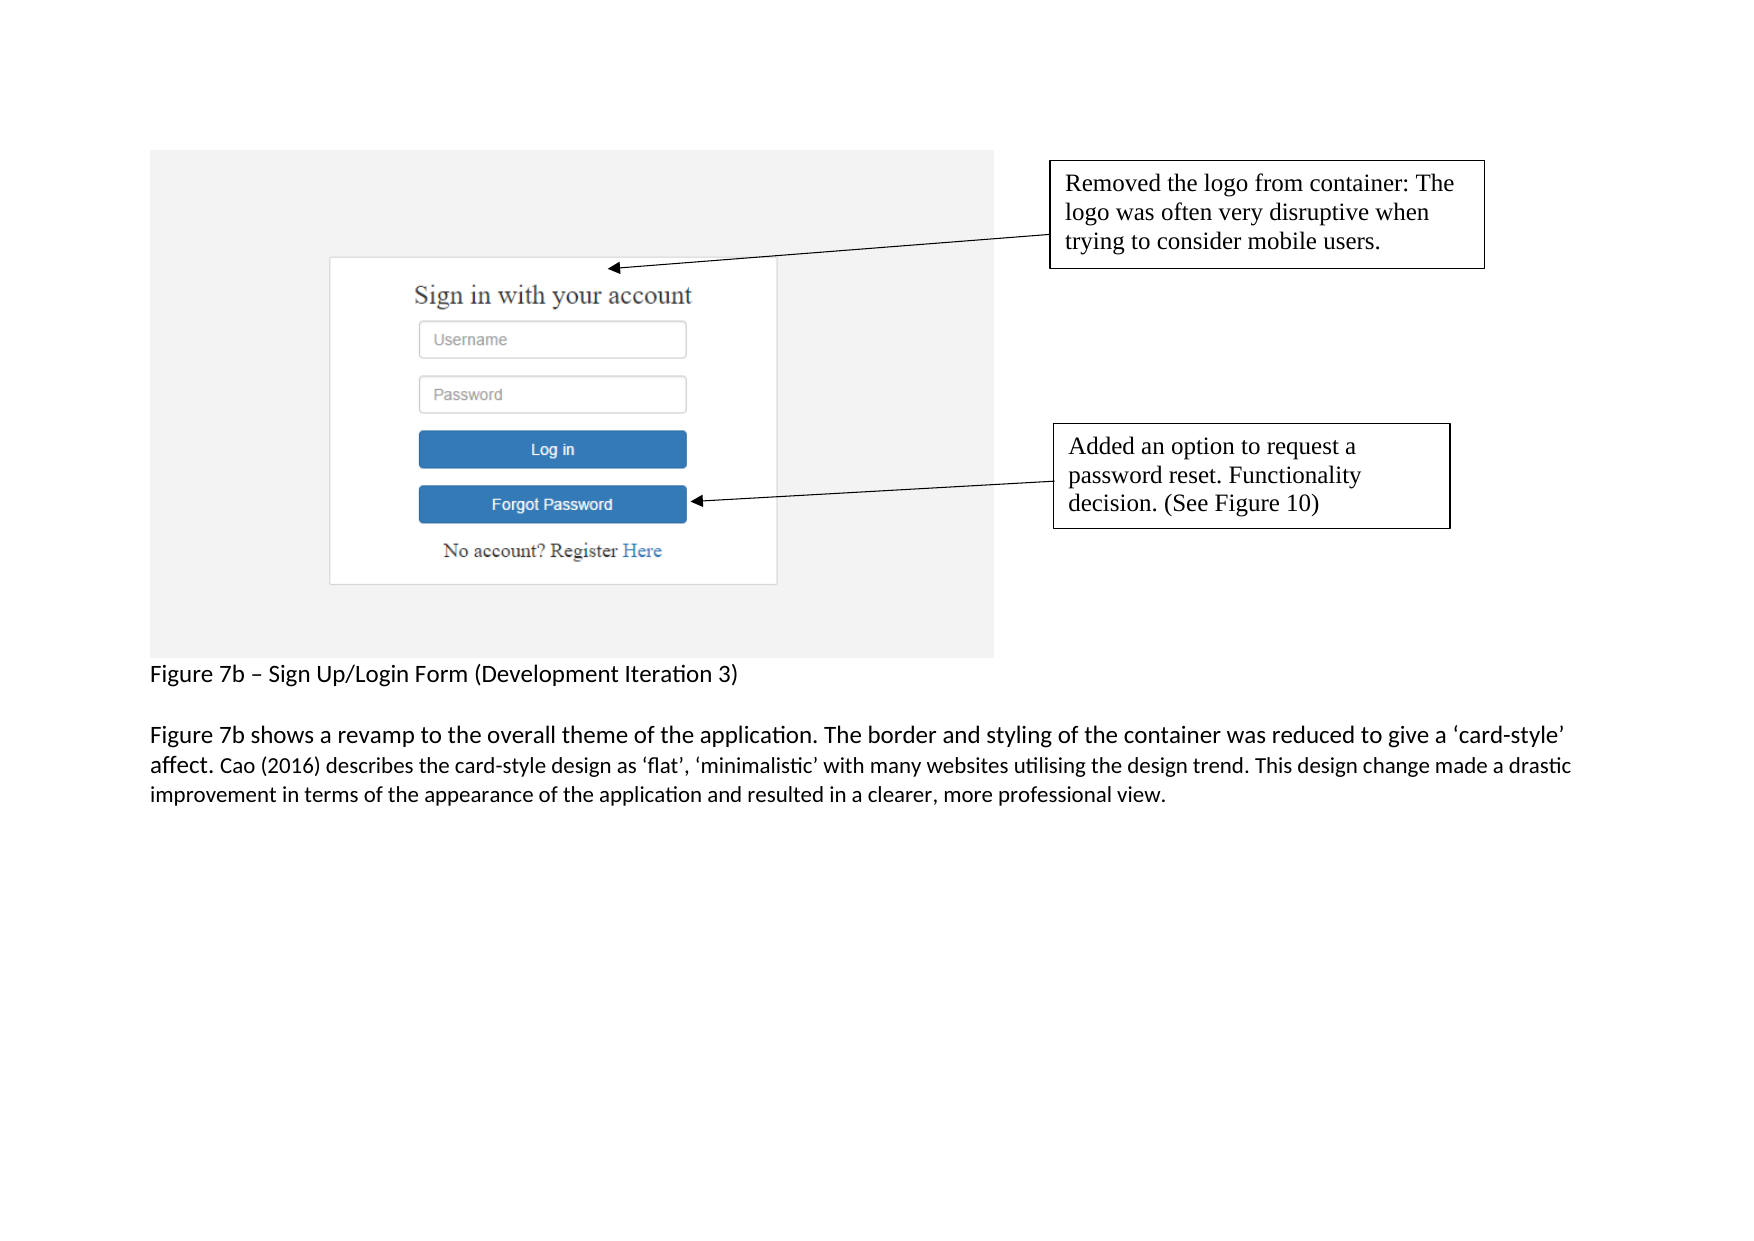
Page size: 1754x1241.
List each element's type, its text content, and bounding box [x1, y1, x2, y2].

text Figure 7b shows a revamp to the overall theme of the application. The border and styling of the container was reduced to give a ‘card-style’ affect. Cao (2016) describes the card-style design as ‘flat’, ‘minimalistic’ with many websites utilising the design trend. This design change made a drastic improvement in terms of the appearance of the application and resulted in a clearer, more professional view. [150, 719, 1604, 808]
picture [150, 150, 994, 658]
